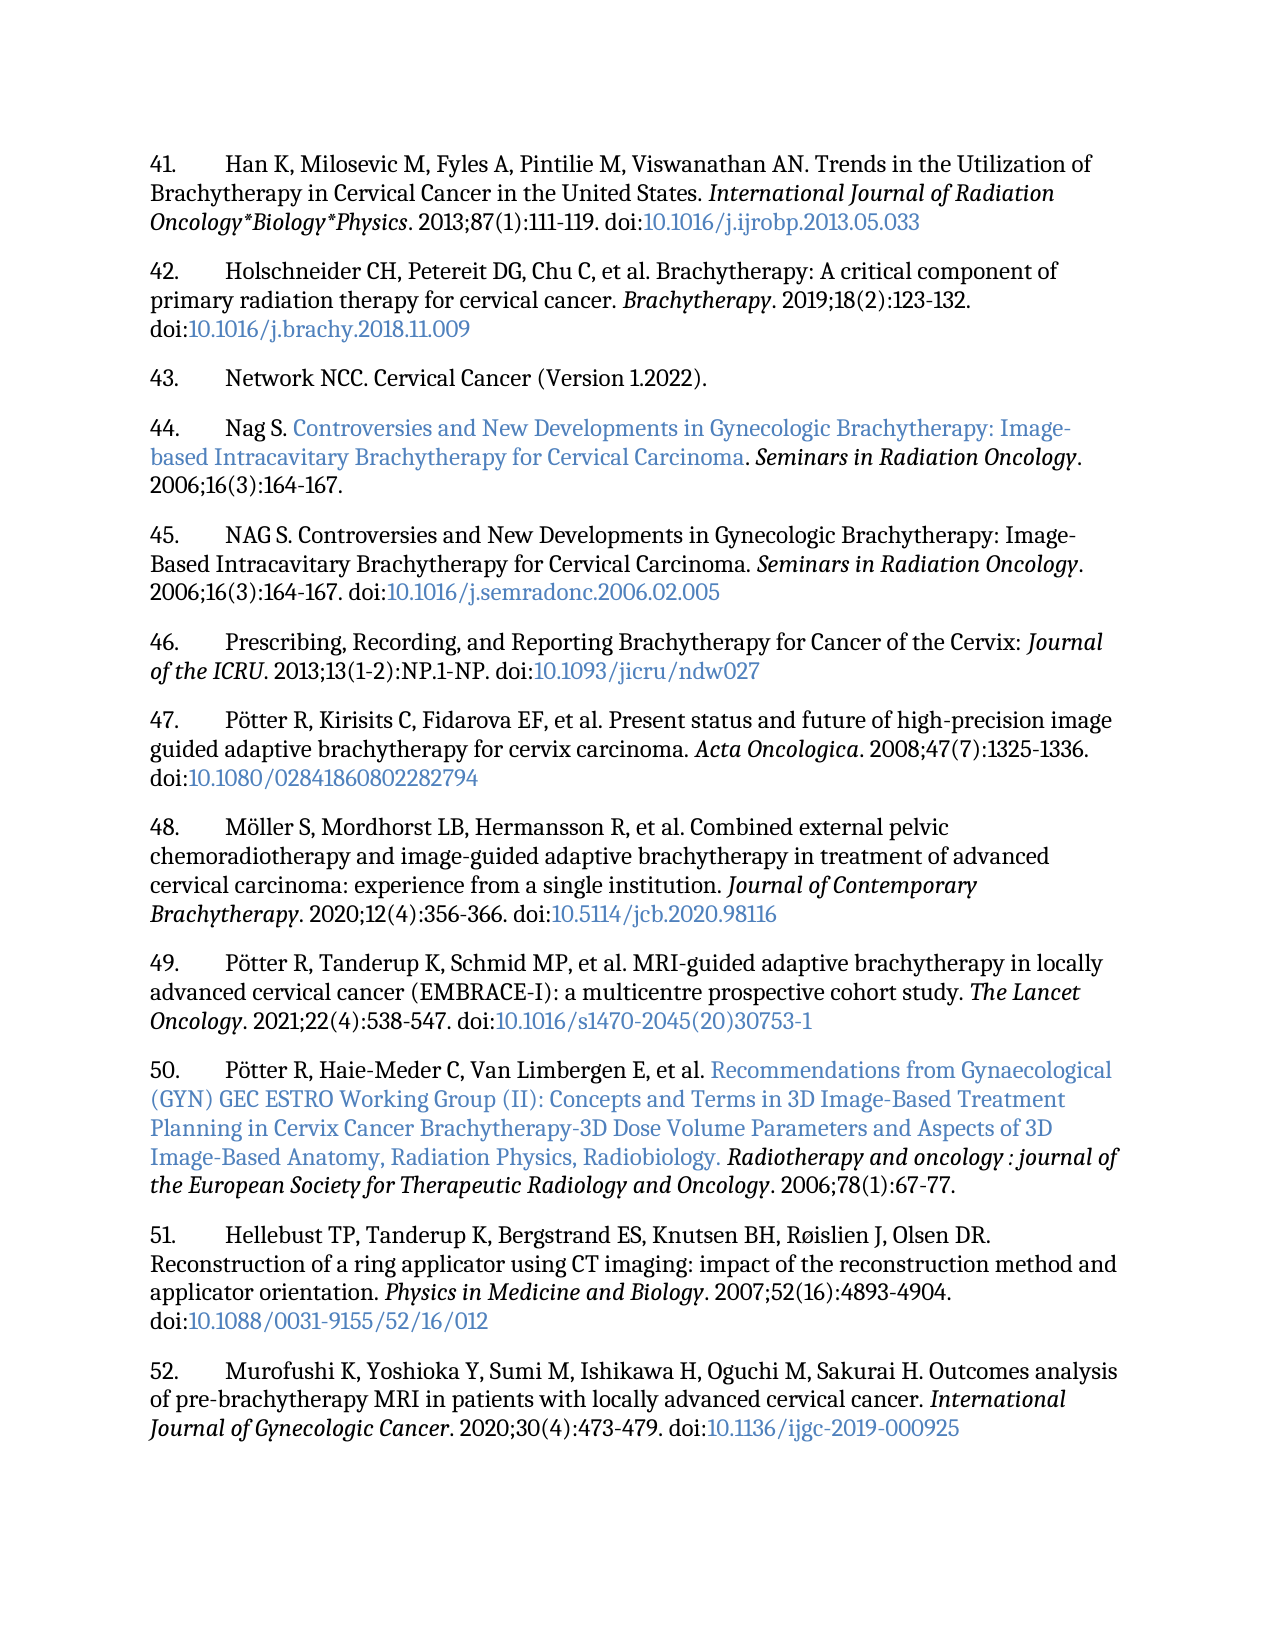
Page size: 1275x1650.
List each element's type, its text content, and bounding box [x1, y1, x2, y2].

text 44. Nag S. Controversies and New Developments in Gynecologic Brachytherapy: Image-based Intracavitary Brachytherapy for Cervical Carcinoma. Seminars in Radiation Oncology. 2006;16(3):164-167. [150, 414, 1125, 500]
text 52. Murofushi K, Yoshioka Y, Sumi M, Ishikawa H, Oguchi M, Sakurai H. Outcomes analysis of pre-brachytherapy MRI in patients with locally advanced cervical cancer. International Journal of Gynecologic Cancer. 2020;30(4):473-479. doi:10.1136/ijgc-2019-000925 [150, 1357, 1125, 1443]
text 43. Network NCC. Cervical Cancer (Version 1.2022). [150, 364, 1125, 393]
text 45. NAG S. Controversies and New Developments in Gynecologic Brachytherapy: Image-Based Intracavitary Brachytherapy for Cervical Carcinoma. Seminars in Radiation Oncology. 2006;16(3):164-167. doi:10.1016/j.semradonc.2006.02.005 [150, 521, 1125, 607]
text 50. Pötter R, Haie-Meder C, Van Limbergen E, et al. Recommendations from Gynaecological (GYN) GEC ESTRO Working Group (II): Concepts and Terms in 3D Image-Based Treatment Planning in Cervix Cancer Brachytherapy-3D Dose Volume Parameters and Aspects of 3D Image-Based Anatomy, Radiation Physics, Radiobiology. Radiotherapy and oncology : journal of the European Society for Therapeutic Radiology and Oncology. 2006;78(1):67-77. [150, 1056, 1125, 1200]
text 47. Pötter R, Kirisits C, Fidarova EF, et al. Present status and future of high-precision image guided adaptive brachytherapy for cervix carcinoma. Acta Oncologica. 2008;47(7):1325-1336. doi:10.1080/02841860802282794 [150, 706, 1125, 792]
text 49. Pötter R, Tanderup K, Schmid MP, et al. MRI-guided adaptive brachytherapy in locally advanced cervical cancer (EMBRACE-I): a multicentre prospective cohort study. The Lancet Oncology. 2021;22(4):538-547. doi:10.1016/s1470-2045(20)30753-1 [150, 949, 1125, 1035]
text 51. Hellebust TP, Tanderup K, Bergstrand ES, Knutsen BH, Røislien J, Olsen DR. Reconstruction of a ring applicator using CT imaging: impact of the reconstruction method and applicator orientation. Physics in Medicine and Biology. 2007;52(16):4893-4904. doi:10.1088/0031-9155/52/16/012 [150, 1221, 1125, 1336]
text 48. Möller S, Mordhorst LB, Hermansson R, et al. Combined external pelvic chemoradiotherapy and image-guided adaptive brachytherapy in treatment of advanced cervical carcinoma: experience from a single institution. Journal of Contemporary Brachytherapy. 2020;12(4):356-366. doi:10.5114/jcb.2020.98116 [150, 813, 1125, 928]
text 42. Holschneider CH, Petereit DG, Chu C, et al. Brachytherapy: A critical component of primary radiation therapy for cervical cancer. Brachytherapy. 2019;18(2):123-132. doi:10.1016/j.brachy.2018.11.009 [150, 257, 1125, 343]
text 46. Prescribing, Recording, and Reporting Brachytherapy for Cancer of the Cervix: Journal of the ICRU. 2013;13(1-2):NP.1-NP. doi:10.1093/jicru/ndw027 [150, 628, 1125, 685]
text 41. Han K, Milosevic M, Fyles A, Pintilie M, Viswanathan AN. Trends in the Utilization of Brachytherapy in Cervical Cancer in the United States. International Journal of Radiation Oncology*Biology*Physics. 2013;87(1):111-119. doi:10.1016/j.ijrobp.2013.05.033 [150, 150, 1125, 236]
